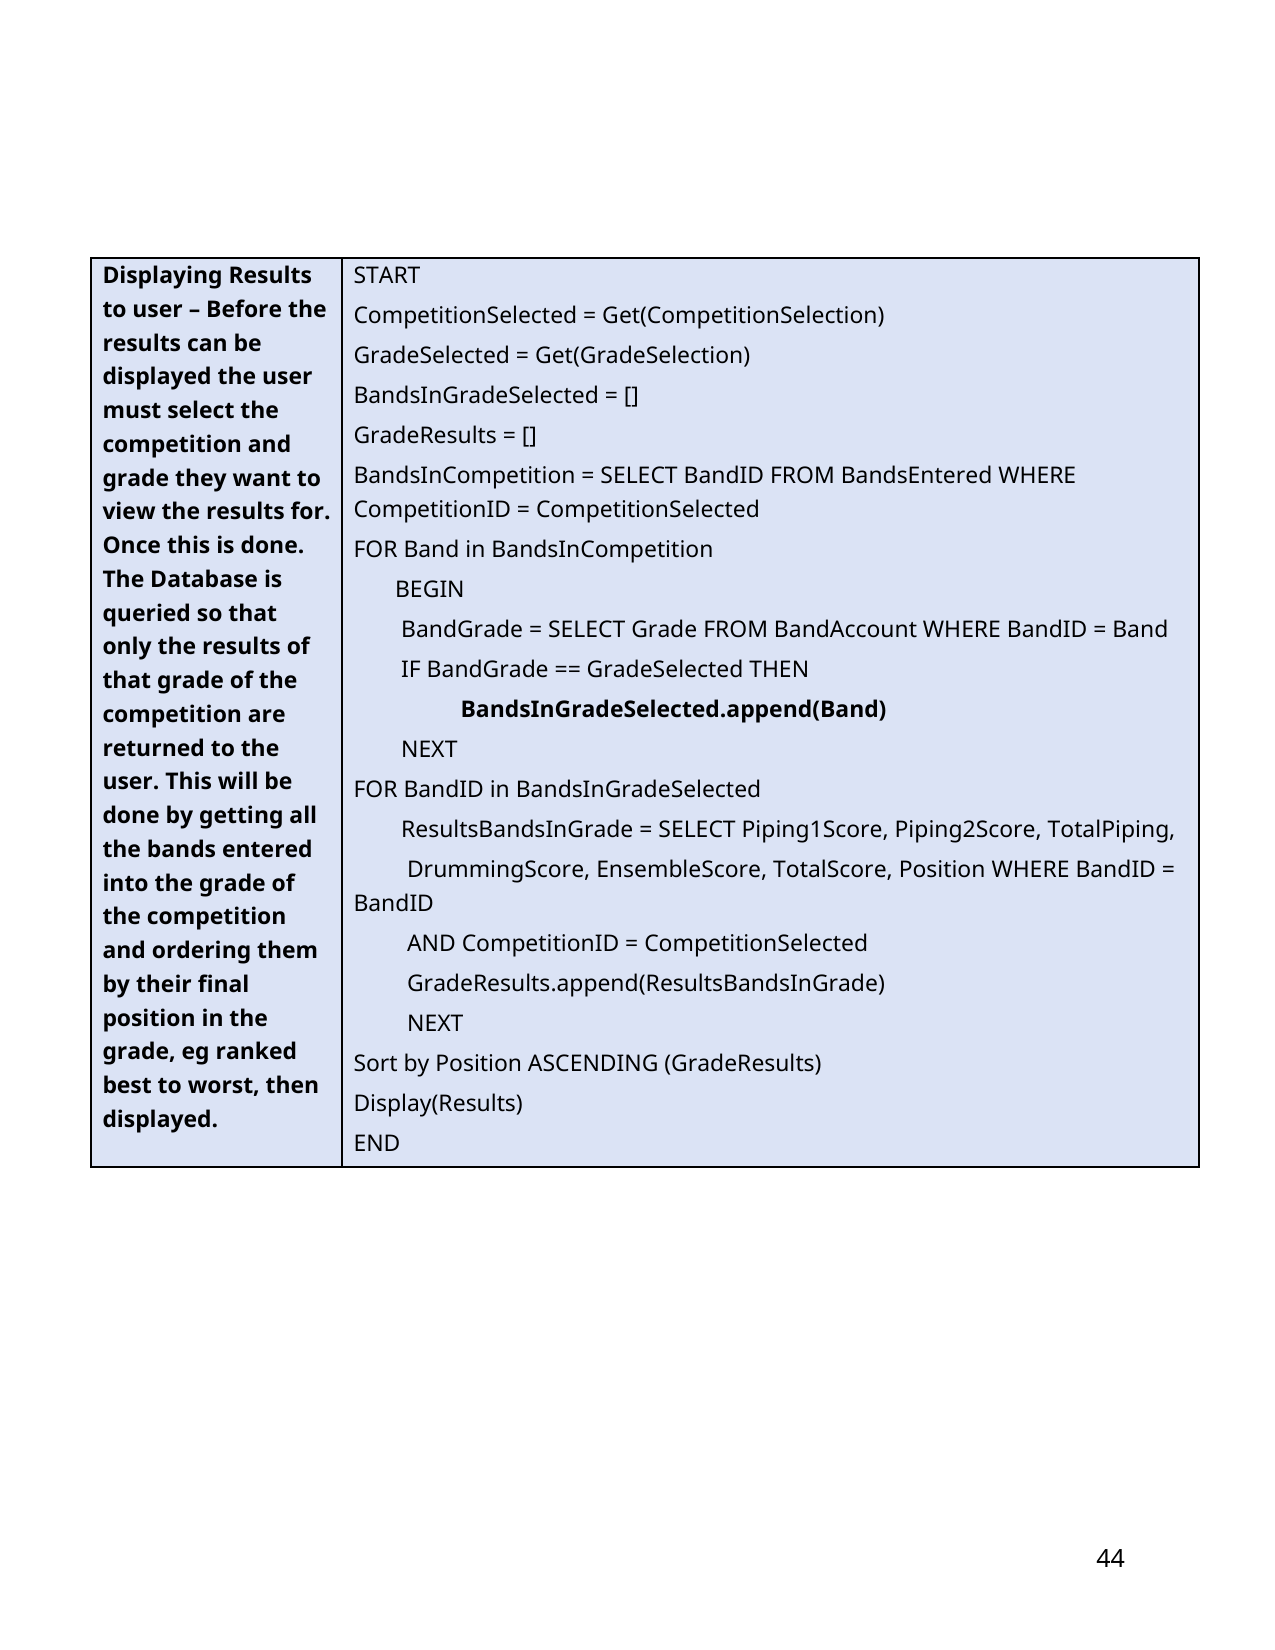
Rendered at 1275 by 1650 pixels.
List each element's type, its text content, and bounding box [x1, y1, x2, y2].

table_header START CompetitionSelected = Get(CompetitionSelection) GradeSelected = Get(GradeSelection) BandsInGradeSelected = [] GradeResults = [] BandsInCompetition = SELECT BandID FROM BandsEntered WHERE CompetitionID = CompetitionSelected FOR Band in BandsInCompetition BEGIN BandGrade = SELECT Grade FROM BandAccount WHERE BandID = Band IF BandGrade == GradeSelected THEN BandsInGradeSelected.append(Band) NEXT FOR BandID in BandsInGradeSelected ResultsBandsInGrade = SELECT Piping1Score, Piping2Score, TotalPiping, DrummingScore, EnsembleScore, TotalScore, Position WHERE BandID = BandID AND CompetitionID = CompetitionSelected GradeResults.append(ResultsBandsInGrade) NEXT Sort by Position ASCENDING (GradeResults) Display(Results) END [343, 259, 1198, 1166]
table_header Displaying Results to user – Before the results can be displayed the user must select the competition and grade they want to view the results for. Once this is done. The Database is queried so that only the results of that grade of the competition are returned to the user. This will be done by getting all the bands entered into the grade of the competition and ordering them by their final position in the grade, eg ranked best to worst, then displayed. [92, 259, 341, 1166]
